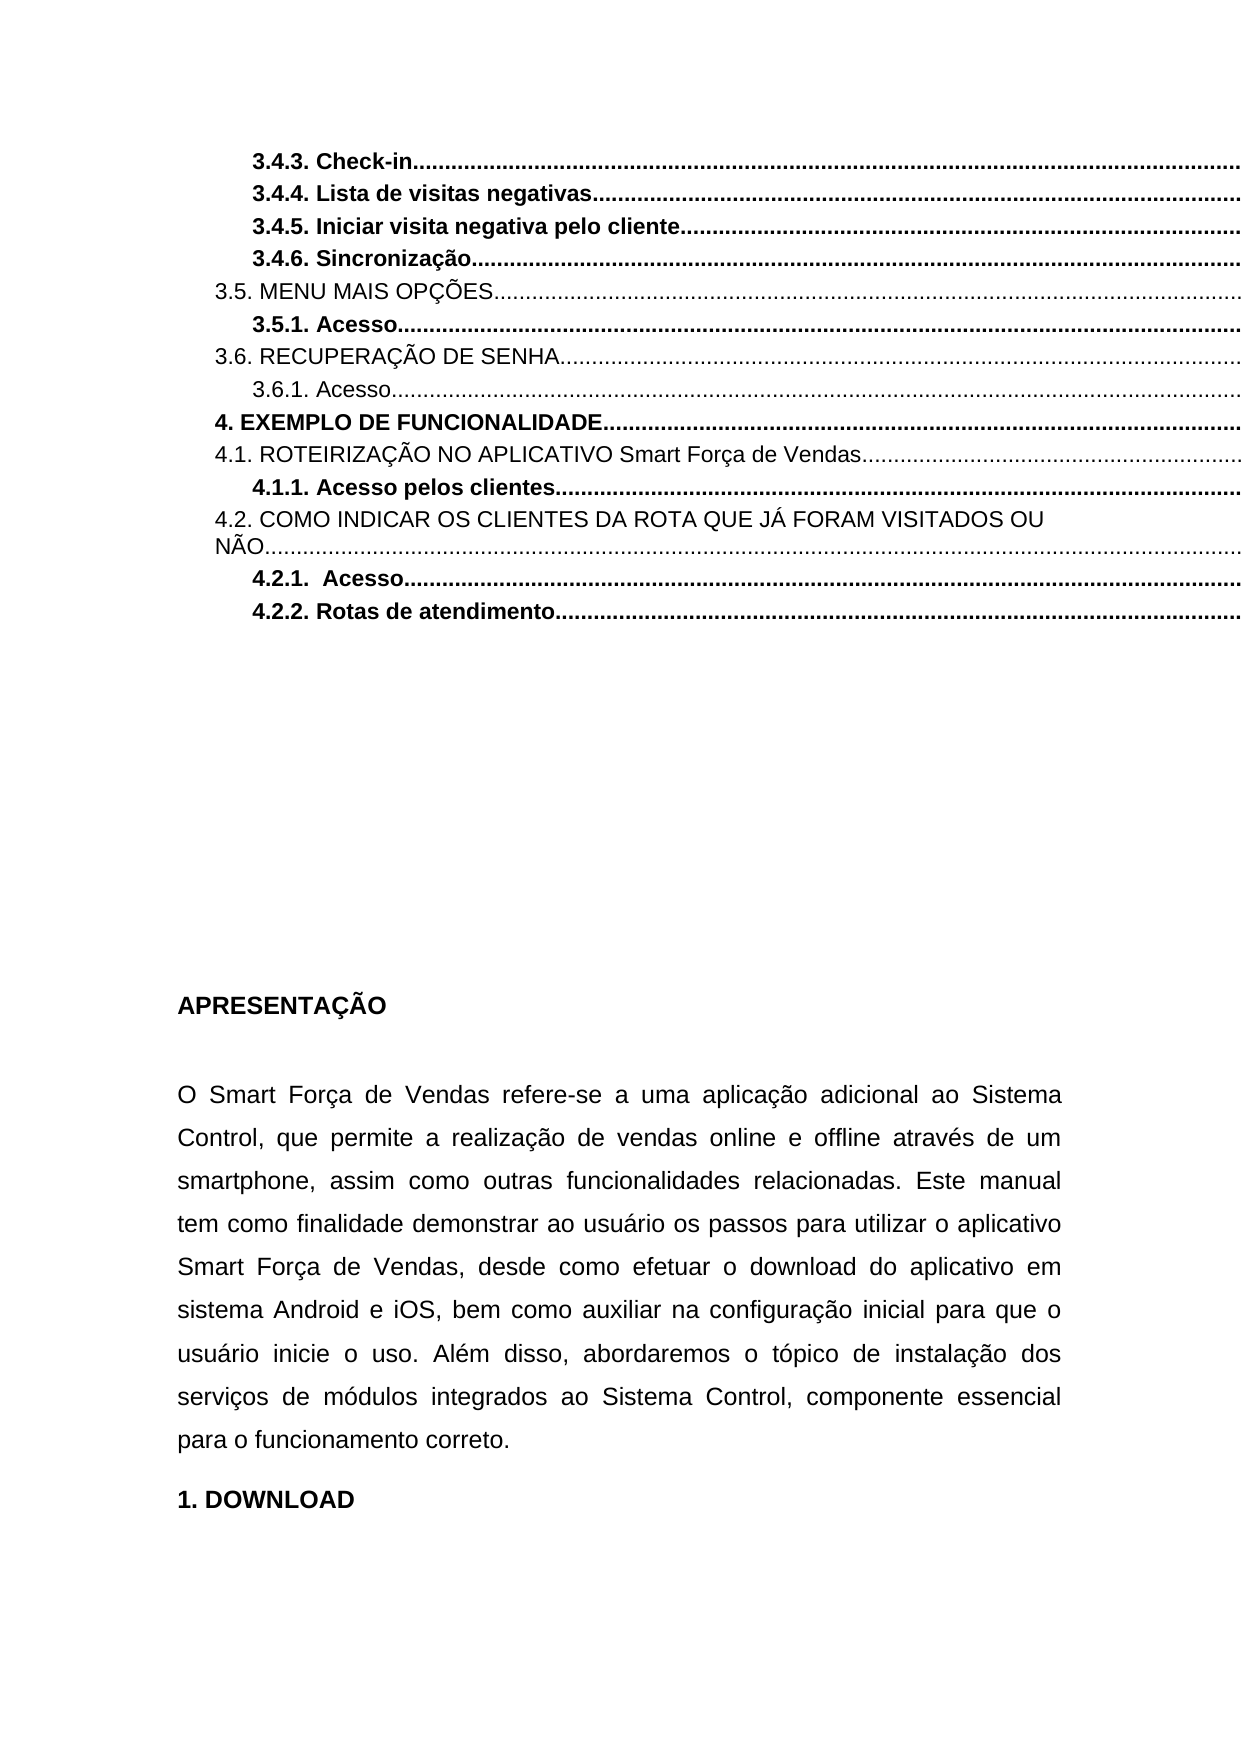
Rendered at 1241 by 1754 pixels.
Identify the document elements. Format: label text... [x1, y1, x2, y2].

subtitle APRESENTAÇÃO [177, 991, 1063, 1020]
text O Smart Força de Vendas refere-se a uma aplicação adicional ao Sistema Control, que permite a realização de vendas online e offline através de um smartphone, assim como outras funcionalidades relacionadas. Este manual tem como finalidade demonstrar ao usuário os passos para utilizar o aplicativo Smart Força de Vendas, desde como efetuar o download do aplicativo em sistema Android e iOS, bem como auxiliar na configuração inicial para que o usuário inicie o uso. Além disso, abordaremos o tópico de instalação dos serviços de módulos integrados ao Sistema Control, componente essencial para o funcionamento correto. [177, 1080, 1063, 1453]
subtitle 1. DOWNLOAD [177, 1484, 1063, 1513]
